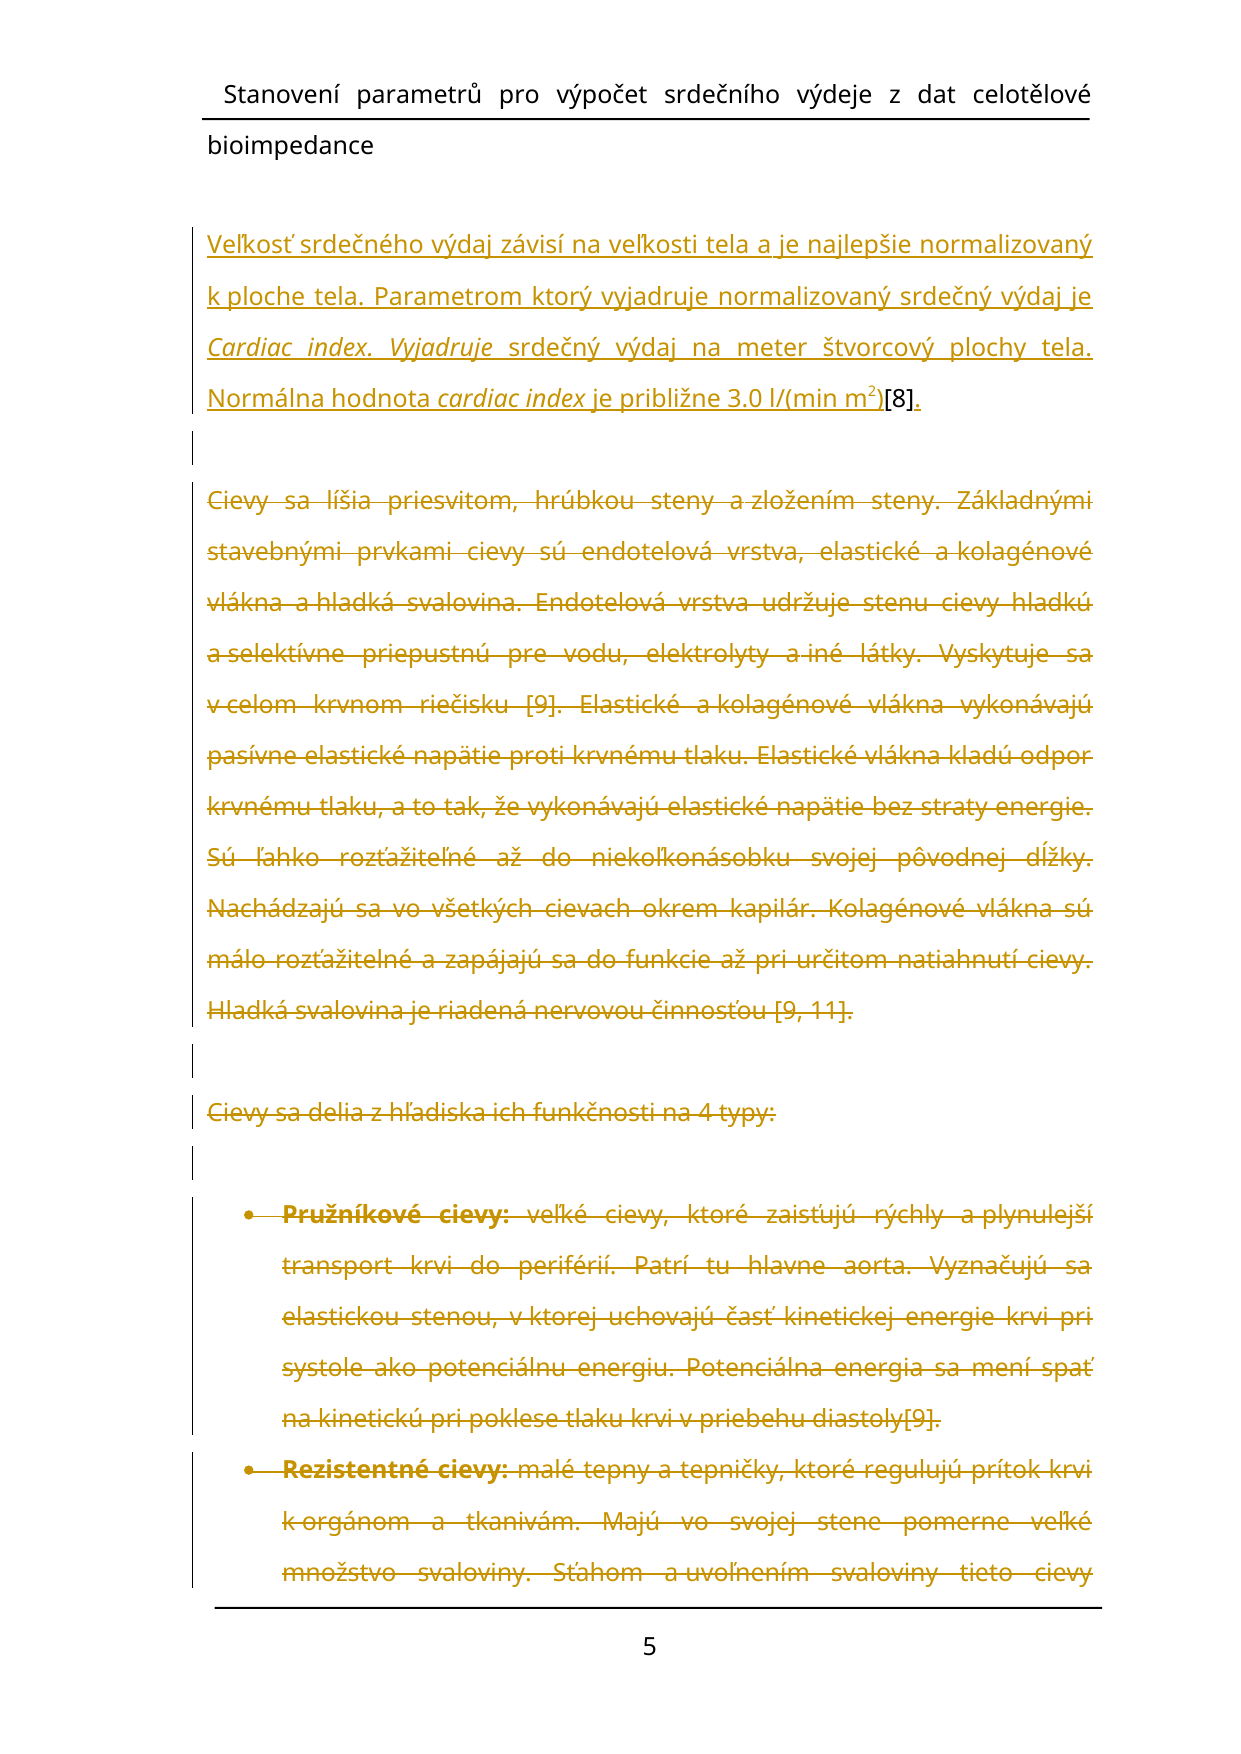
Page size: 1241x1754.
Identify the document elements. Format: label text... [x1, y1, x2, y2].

text [8] [207, 257, 1092, 307]
text [8] [207, 309, 1092, 358]
text [8] [207, 360, 1092, 414]
text [8] [207, 227, 1092, 256]
